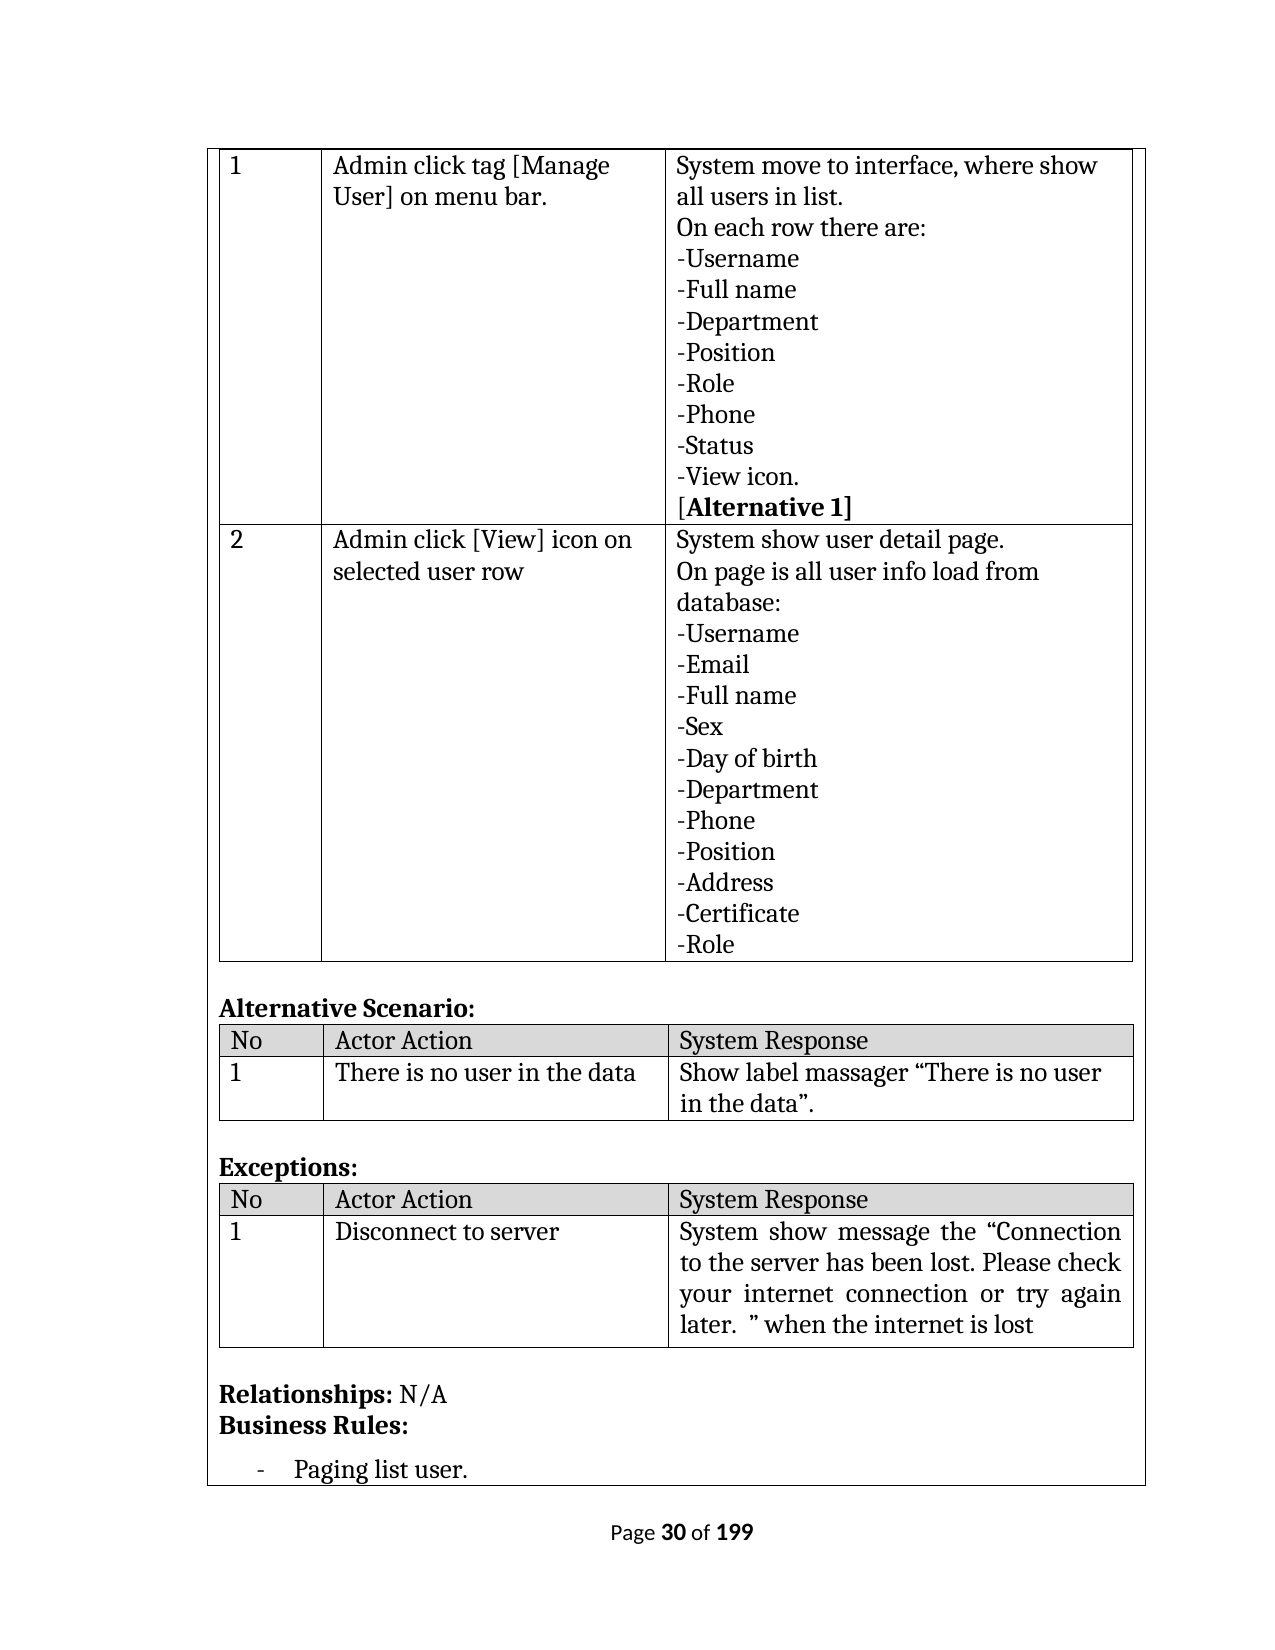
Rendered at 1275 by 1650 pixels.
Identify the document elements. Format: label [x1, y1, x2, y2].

table_cell [208, 149, 1145, 1485]
